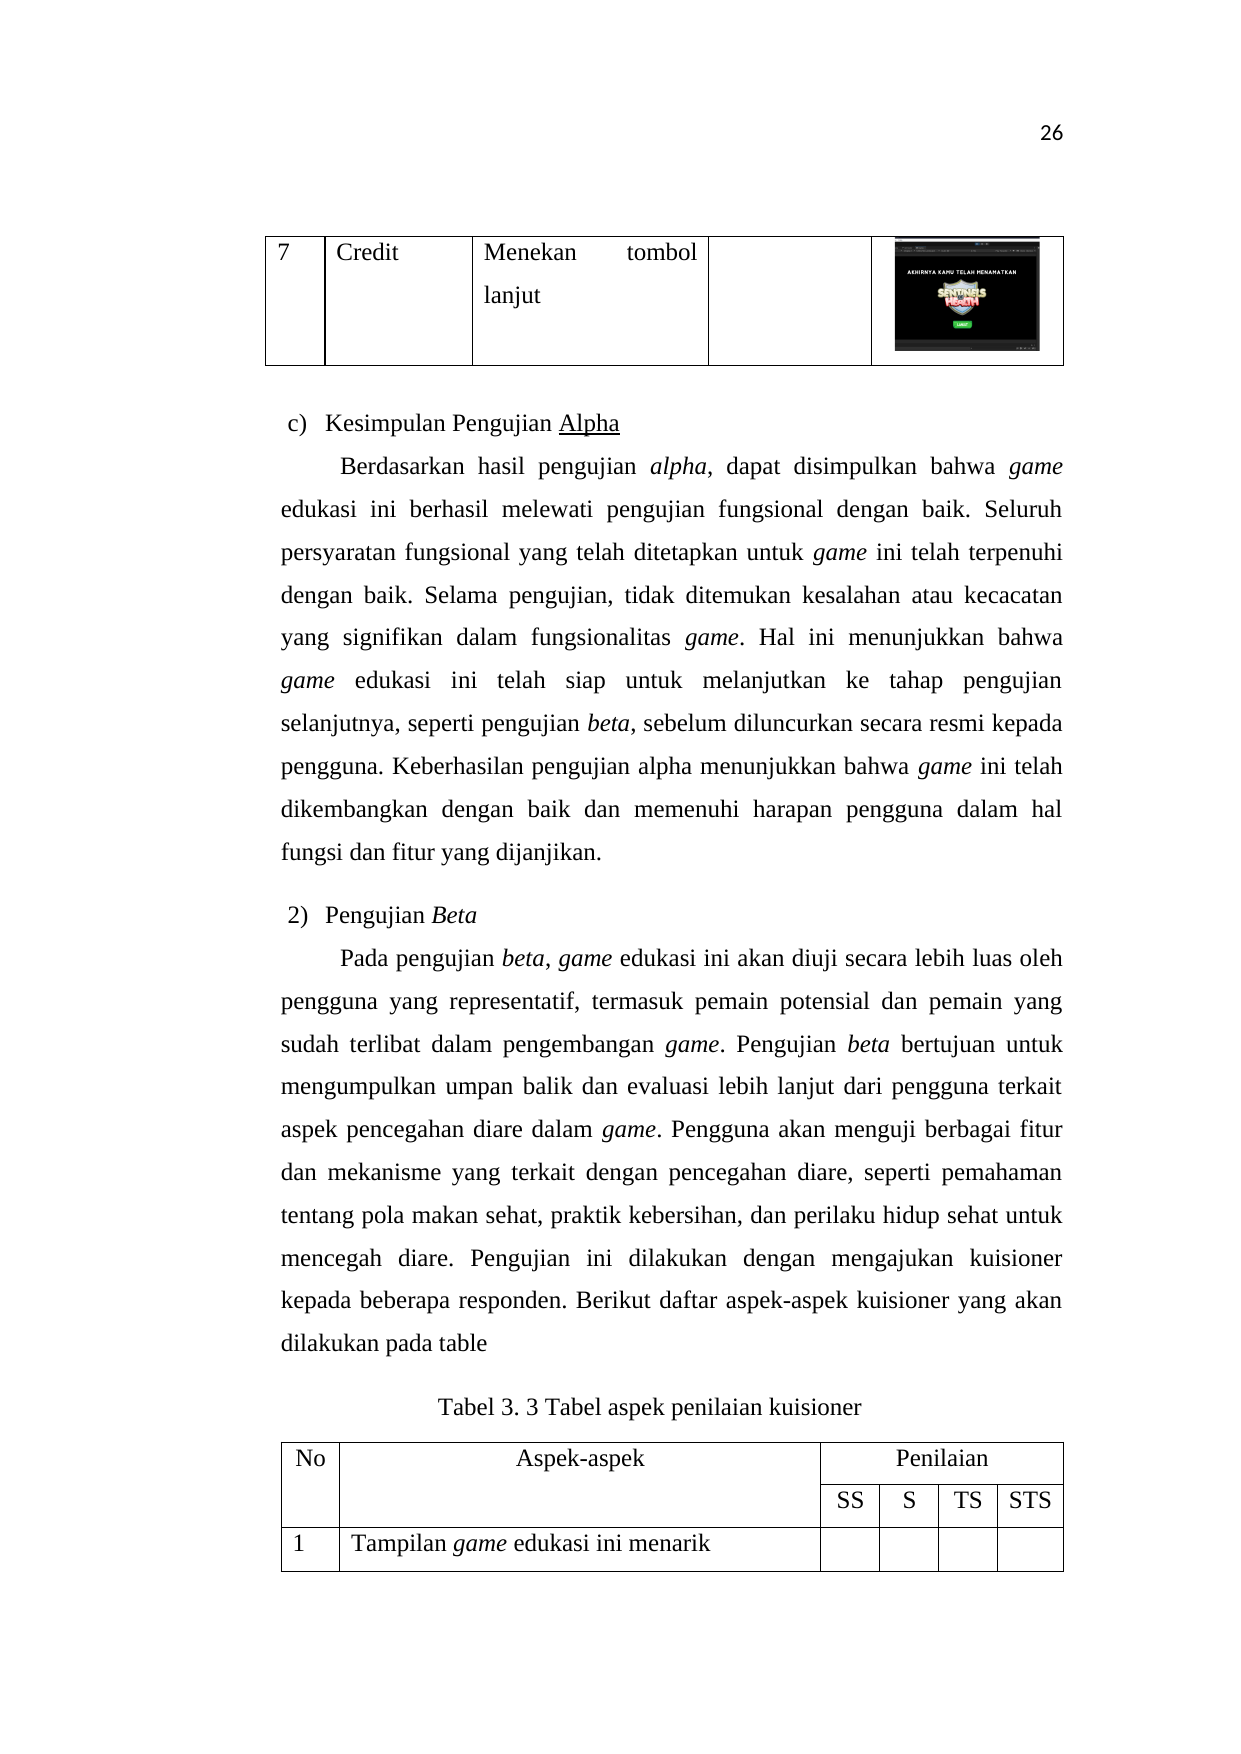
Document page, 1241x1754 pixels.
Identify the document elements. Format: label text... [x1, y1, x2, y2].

table_cell [872, 237, 1063, 364]
text Berdasarkan hasil pengujian alpha, dapat disimpulkan bahwa game edukasi ini berhasil melewati pengujian fungsional dengan baik. Seluruh persyaratan fungsional yang telah ditetapkan untuk game ini telah terpenuhi dengan baik. Selama pengujian, tidak ditemukan kesalahan atau kecacatan yang signifikan dalam fungsionalitas game. Hal ini menunjukkan bahwa game edukasi ini telah siap untuk melanjutkan ke tahap pengujian selanjutnya, seperti pengujian beta, sebelum diluncurkan secara resmi kepada pengguna. Keberhasilan pengujian alpha menunjukkan bahwa game ini telah dikembangkan dengan baik dan memenuhi harapan pengguna dalam hal fungsi dan fitur yang dijanjikan. [281, 451, 1063, 865]
table_cell Credit [326, 237, 472, 364]
text Tabel 3. 3 Tabel aspek penilaian kuisioner [236, 1392, 1063, 1421]
table_cell STS [998, 1485, 1063, 1527]
table_cell 1 [282, 1528, 339, 1571]
table_cell SS [821, 1485, 879, 1527]
table_cell [998, 1528, 1063, 1571]
list Pengujian Beta [287, 900, 1063, 929]
table_cell [939, 1528, 997, 1571]
table_cell [709, 237, 871, 364]
table_cell TS [939, 1485, 997, 1527]
table_header Penilaian [821, 1443, 1063, 1484]
table_cell [880, 1528, 938, 1571]
picture [894, 237, 1040, 351]
table_cell Tampilan game edukasi ini menarik [340, 1528, 820, 1571]
list Kesimpulan Pengujian Alpha [287, 408, 1063, 437]
table_cell Menekan tombol lanjut [473, 237, 708, 364]
table_cell S [880, 1485, 938, 1527]
table_cell 7 [266, 237, 324, 364]
table_header Aspek-aspek [340, 1443, 820, 1527]
text Pada pengujian beta, game edukasi ini akan diuji secara lebih luas oleh pengguna yang representatif, termasuk pemain potensial dan pemain yang sudah terlibat dalam pengembangan game. Pengujian beta bertujuan untuk mengumpulkan umpan balik dan evaluasi lebih lanjut dari pengguna terkait aspek pencegahan diare dalam game. Pengguna akan menguji berbagai fitur dan mekanisme yang terkait dengan pencegahan diare, seperti pemahaman tentang pola makan sehat, praktik kebersihan, dan perilaku hidup sehat untuk mencegah diare. Pengujian ini dilakukan dengan mengajukan kuisioner kepada beberapa responden. Berikut daftar aspek-aspek kuisioner yang akan dilakukan pada table [281, 943, 1063, 1357]
table_cell [821, 1528, 879, 1571]
table_header No [282, 1443, 339, 1527]
